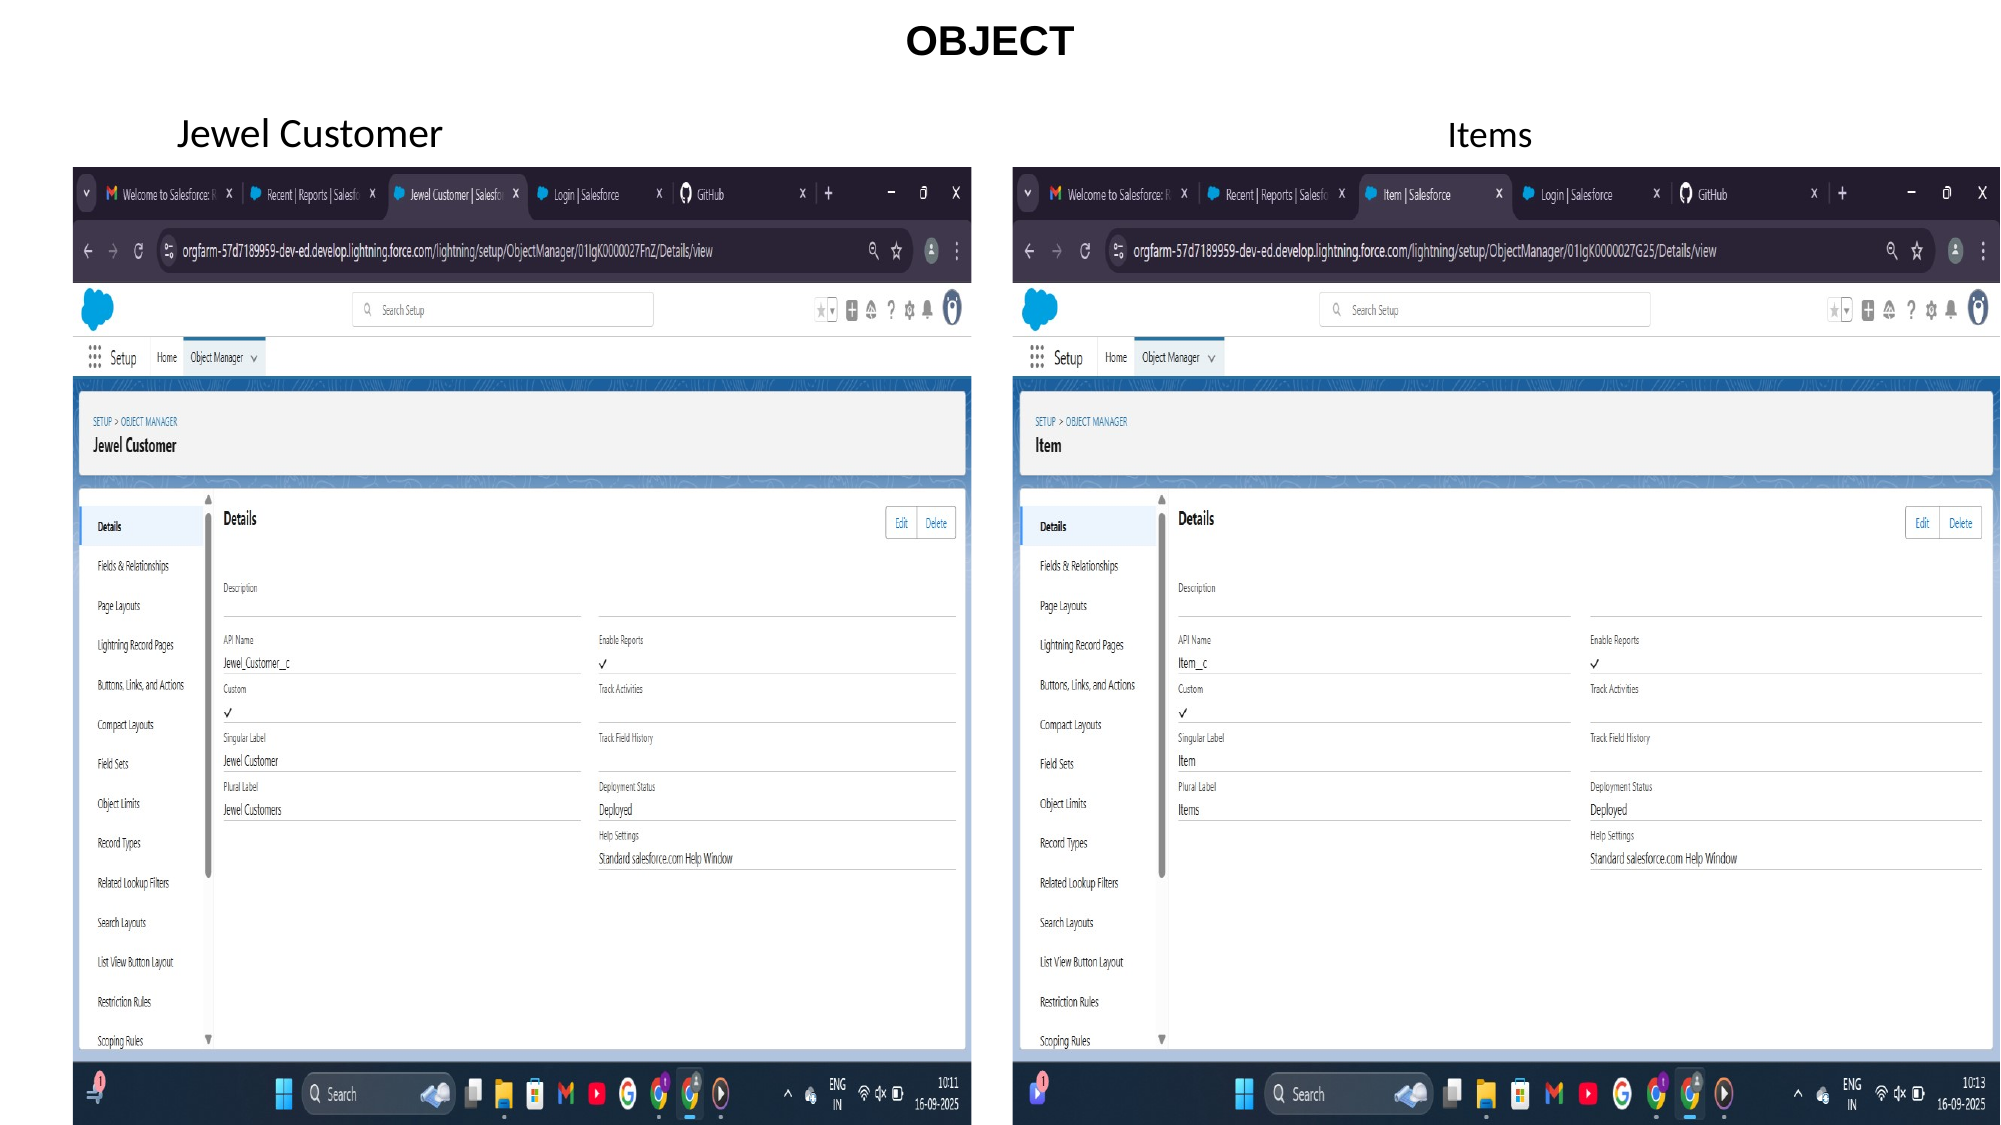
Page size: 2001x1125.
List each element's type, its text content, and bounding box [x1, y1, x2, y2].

text OBJECT [177, 17, 1803, 64]
text Jewel Customer Items [20, 107, 1803, 157]
picture [1012, 167, 2000, 1125]
picture [72, 167, 972, 1125]
